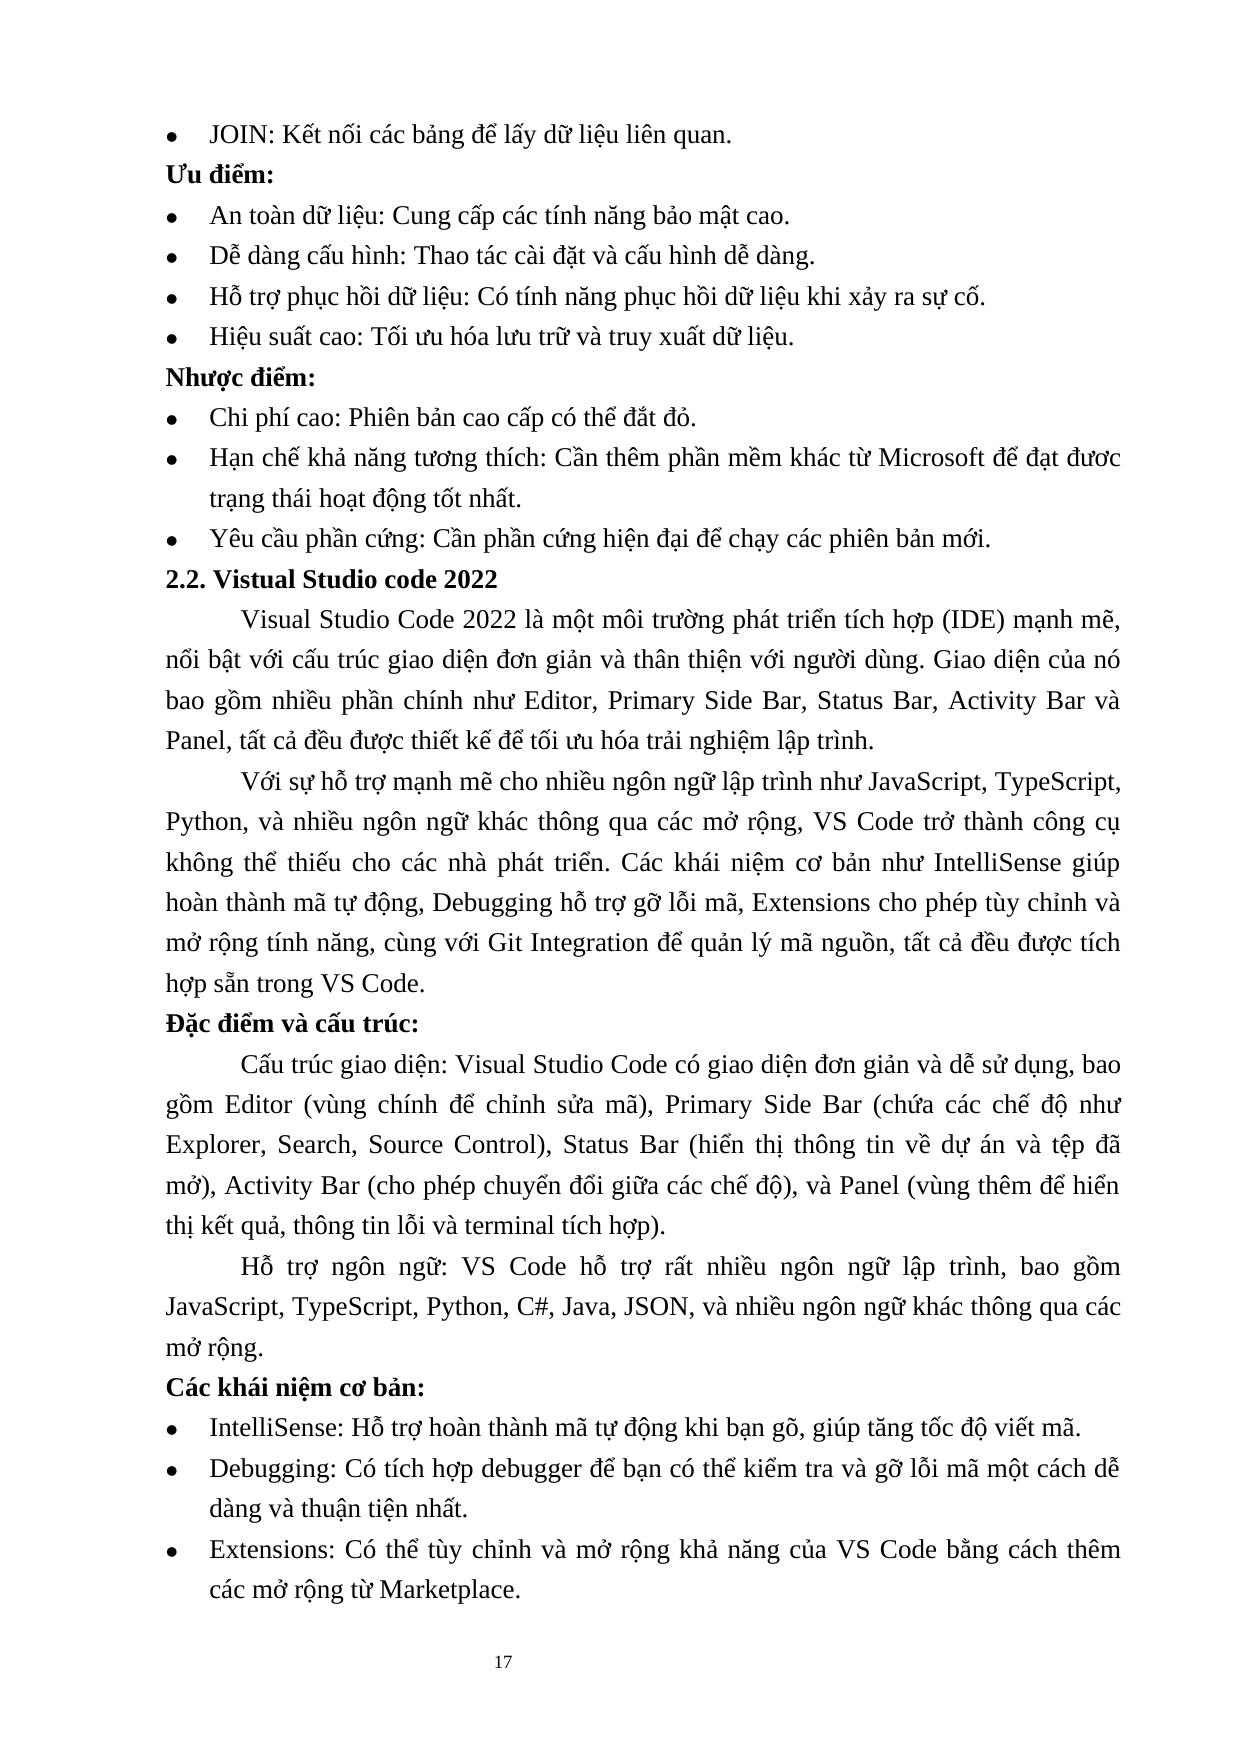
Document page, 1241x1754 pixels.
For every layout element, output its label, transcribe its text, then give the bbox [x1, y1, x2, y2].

list Hạn chế khả năng tương thích: Cần thêm phần mềm khác từ Microsoft để đạt đươc trạng thái hoạt động tốt nhất. [165, 441, 1122, 513]
list Hiệu suất cao: Tối ưu hóa lưu trữ và truy xuất dữ liệu. [165, 320, 1122, 351]
list An toàn dữ liệu: Cung cấp các tính năng bảo mật cao. [165, 199, 1122, 230]
subtitle 2.2. Vistual Studio code 2022 [165, 563, 1122, 594]
text Hỗ trợ ngôn ngữ: VS Code hỗ trợ rất nhiều ngôn ngữ lập trình, bao gồm JavaScript, TypeScript, Python, C#, Java, JSON, và nhiều ngôn ngữ khác thông qua các mở rộng. [165, 1250, 1122, 1362]
text Cấu trúc giao diện: Visual Studio Code có giao diện đơn giản và dễ sử dụng, bao gồm Editor (vùng chính để chỉnh sửa mã), Primary Side Bar (chứa các chế độ như Explorer, Search, Source Control), Status Bar (hiển thị thông tin về dự án và tệp đã mở), Activity Bar (cho phép chuyển đổi giữa các chế độ), và Panel (vùng thêm để hiển thị kết quả, thông tin lỗi và terminal tích hợp). [165, 1048, 1122, 1241]
text Các khái niệm cơ bản: [165, 1371, 1122, 1402]
list Dễ dàng cấu hình: Thao tác cài đặt và cấu hình dễ dàng. [165, 239, 1122, 271]
list Extensions: Có thể tùy chỉnh và mở rộng khả năng của VS Code bằng cách thêm các mở rộng từ Marketplace. [165, 1533, 1122, 1604]
list JOIN: Kết nối các bảng để lấy dữ liệu liên quan. [165, 118, 1122, 149]
list Yêu cầu phần cứng: Cần phần cứng hiện đại để chạy các phiên bản mới. [165, 522, 1122, 553]
list Ưu điểm: [165, 158, 1122, 190]
text Visual Studio Code 2022 là một môi trường phát triển tích hợp (IDE) mạnh mẽ, nổi bật với cấu trúc giao diện đơn giản và thân thiện với người dùng. Giao diện của nó bao gồm nhiều phần chính như Editor, Primary Side Bar, Status Bar, Activity Bar và Panel, tất cả đều được thiết kế để tối ưu hóa trải nghiệm lập trình. [165, 603, 1122, 756]
text Đặc điểm và cấu trúc: [165, 1007, 1122, 1038]
list IntelliSense: Hỗ trợ hoàn thành mã tự động khi bạn gõ, giúp tăng tốc độ viết mã. [165, 1411, 1122, 1443]
list Debugging: Có tích hợp debugger để bạn có thể kiểm tra và gỡ lỗi mã một cách dễ dàng và thuận tiện nhất. [165, 1452, 1122, 1523]
list Nhược điểm: [165, 361, 1122, 392]
list Hỗ trợ phục hồi dữ liệu: Có tính năng phục hồi dữ liệu khi xảy ra sự cố. [165, 280, 1122, 311]
list Chi phí cao: Phiên bản cao cấp có thể đắt đỏ. [165, 401, 1122, 432]
text Với sự hỗ trợ mạnh mẽ cho nhiều ngôn ngữ lập trình như JavaScript, TypeScript, Python, và nhiều ngôn ngữ khác thông qua các mở rộng, VS Code trở thành công cụ không thể thiếu cho các nhà phát triển. Các khái niệm cơ bản như IntelliSense giúp hoàn thành mã tự động, Debugging hỗ trợ gỡ lỗi mã, Extensions cho phép tùy chỉnh và mở rộng tính năng, cùng với Git Integration để quản lý mã nguồn, tất cả đều được tích hợp sẵn trong VS Code. [165, 765, 1122, 998]
